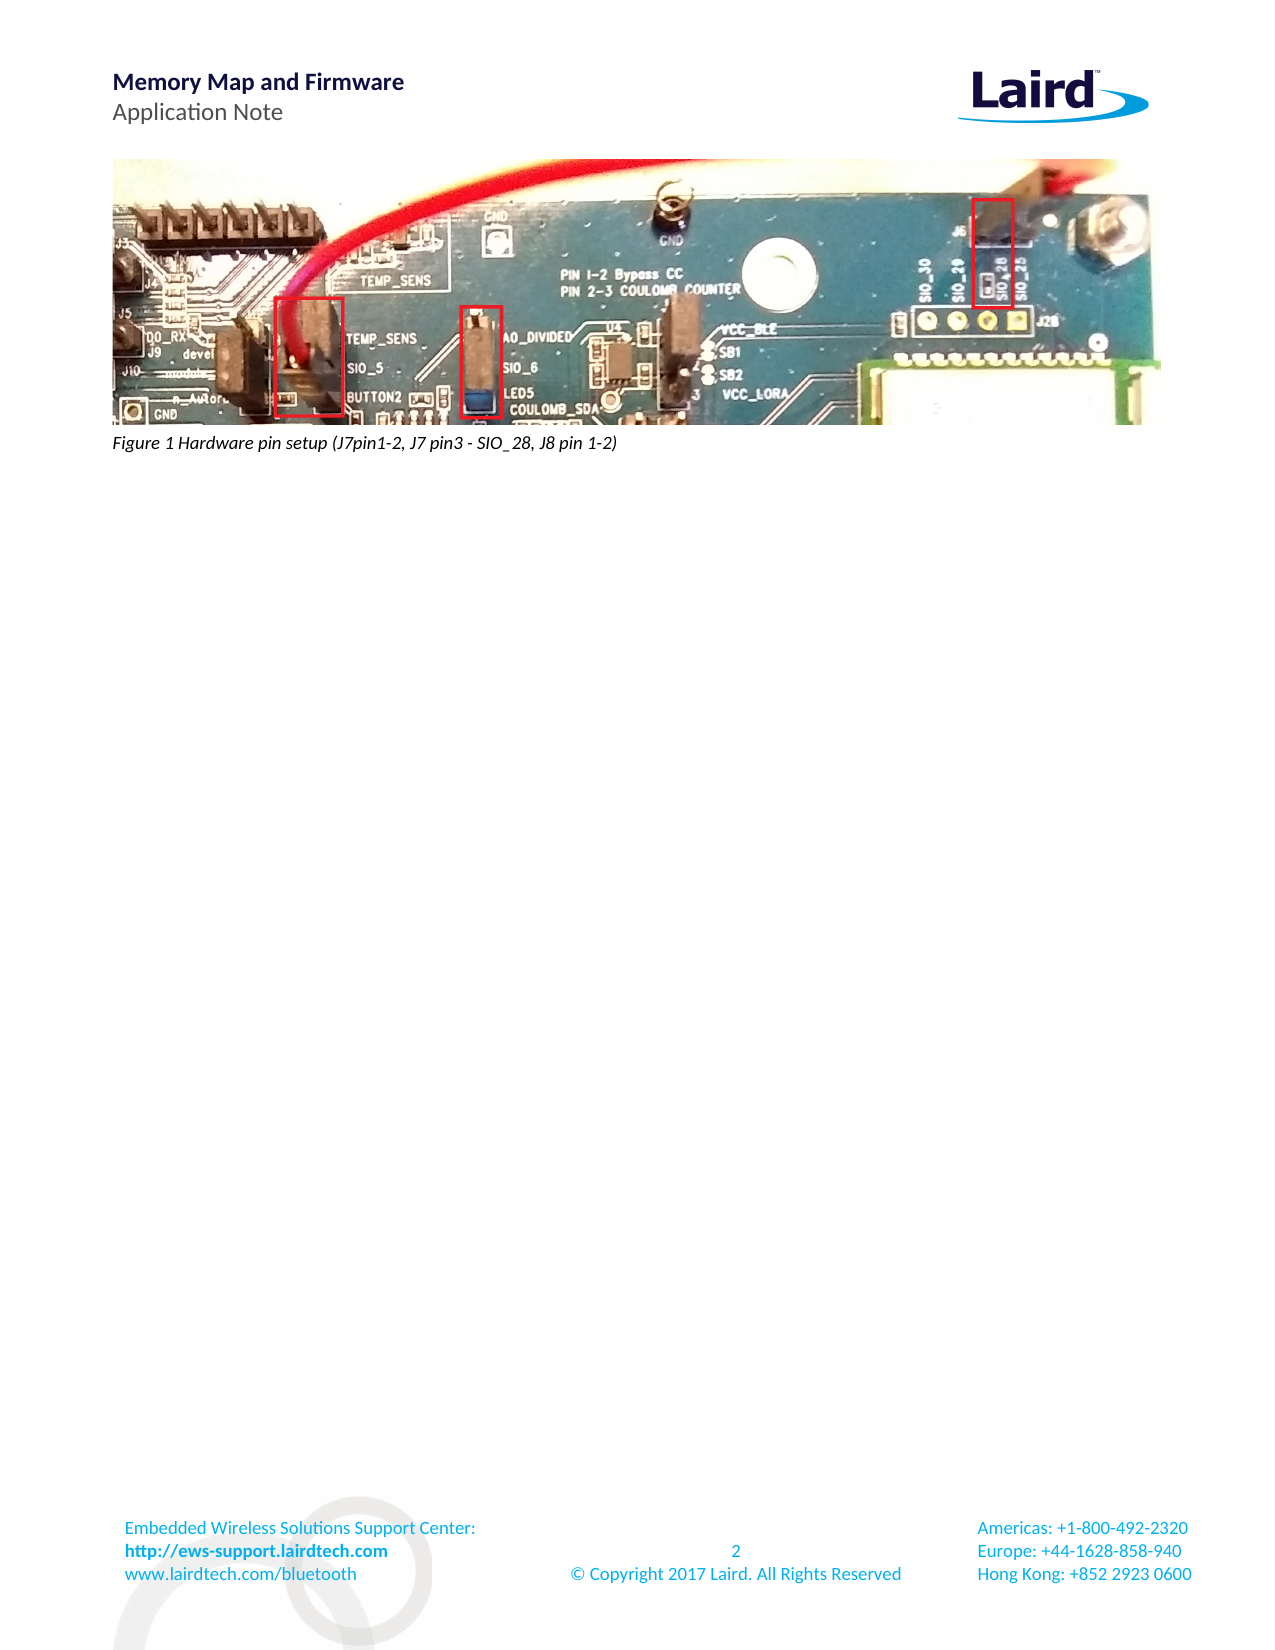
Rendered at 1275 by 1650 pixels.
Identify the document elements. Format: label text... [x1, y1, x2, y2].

text Figure 1 Hardware pin setup (J7pin1-2, J7 pin3 - SIO_28, J8 pin 1-2) [112, 431, 1162, 454]
picture [957, 70, 1149, 123]
picture [1076, 108, 1149, 123]
picture [571, 1567, 584, 1580]
picture [112, 159, 1161, 425]
picture [113, 1497, 433, 1650]
